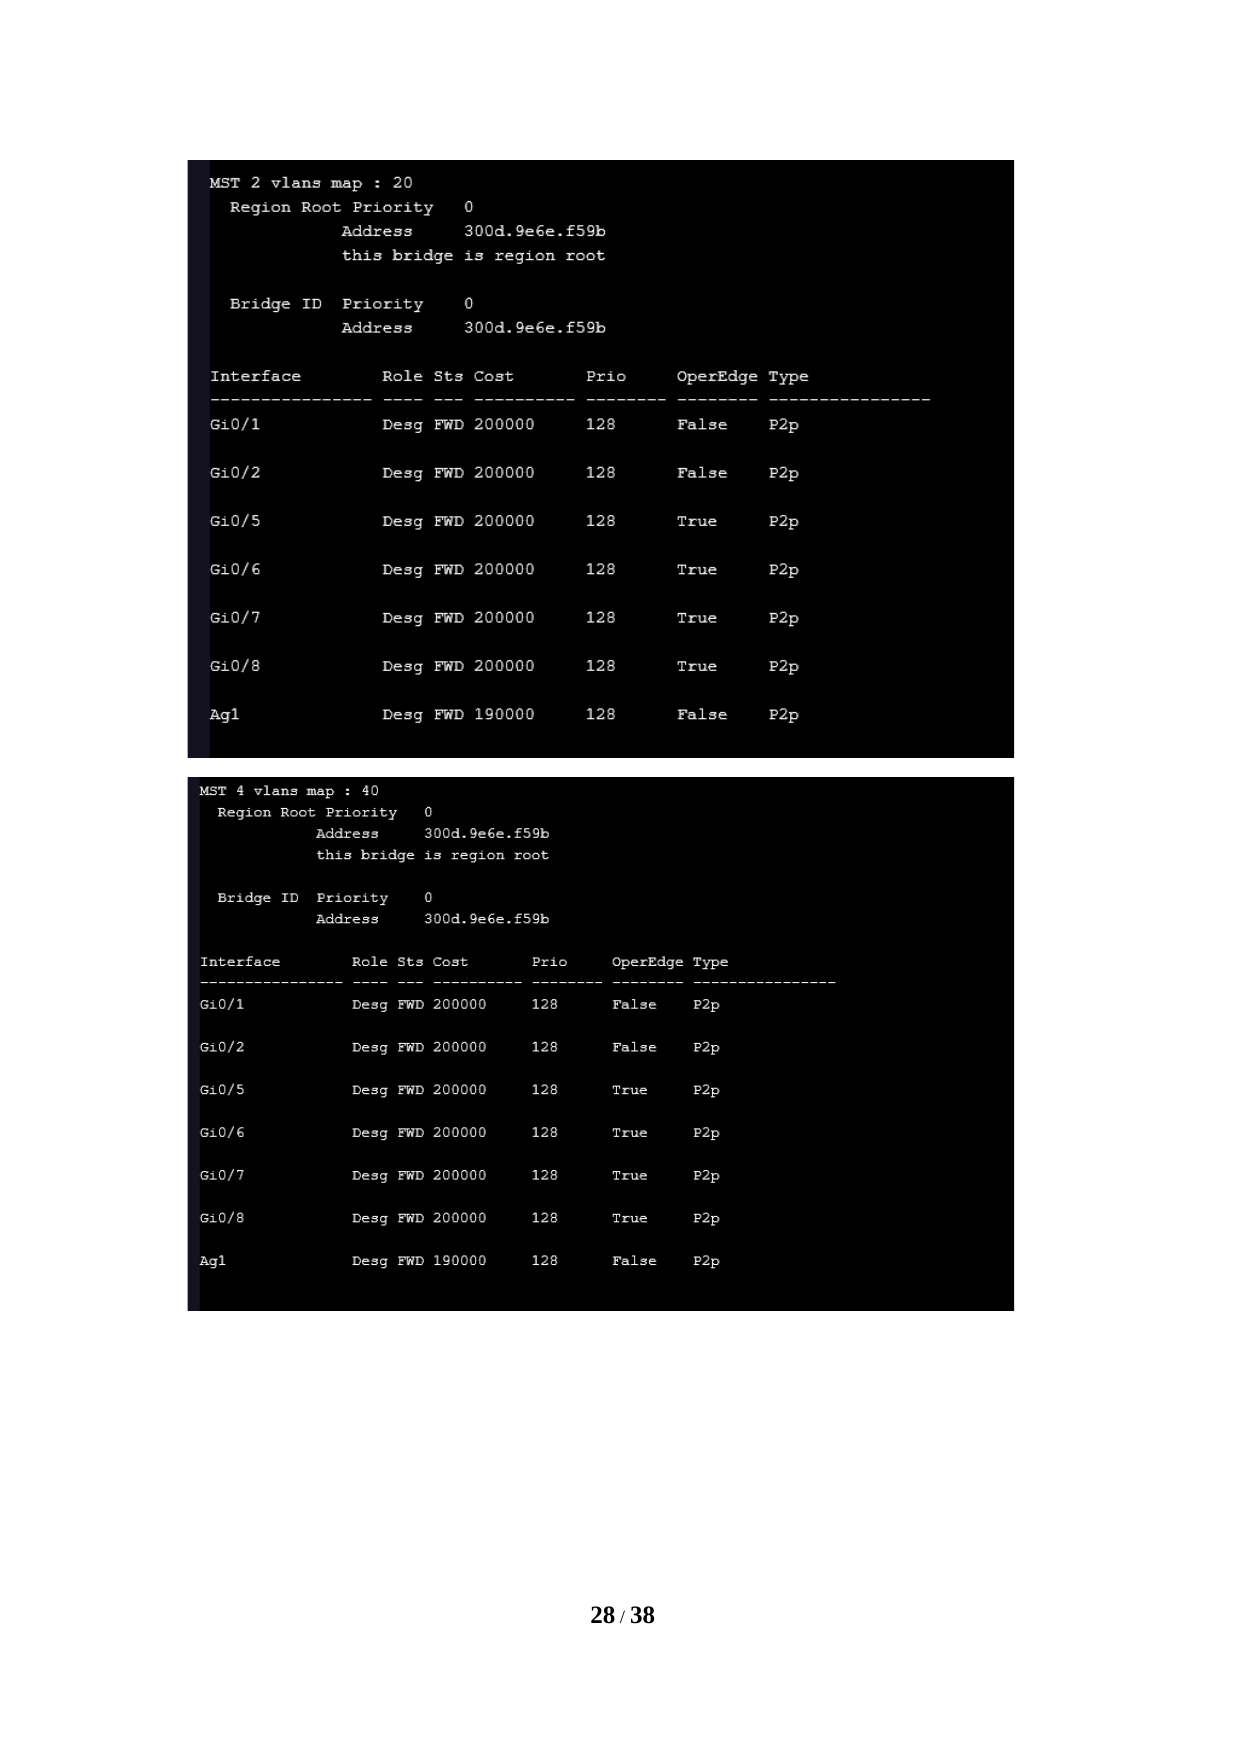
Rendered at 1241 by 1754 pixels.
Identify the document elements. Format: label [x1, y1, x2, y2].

picture [187, 777, 1015, 1311]
picture [187, 160, 1015, 758]
